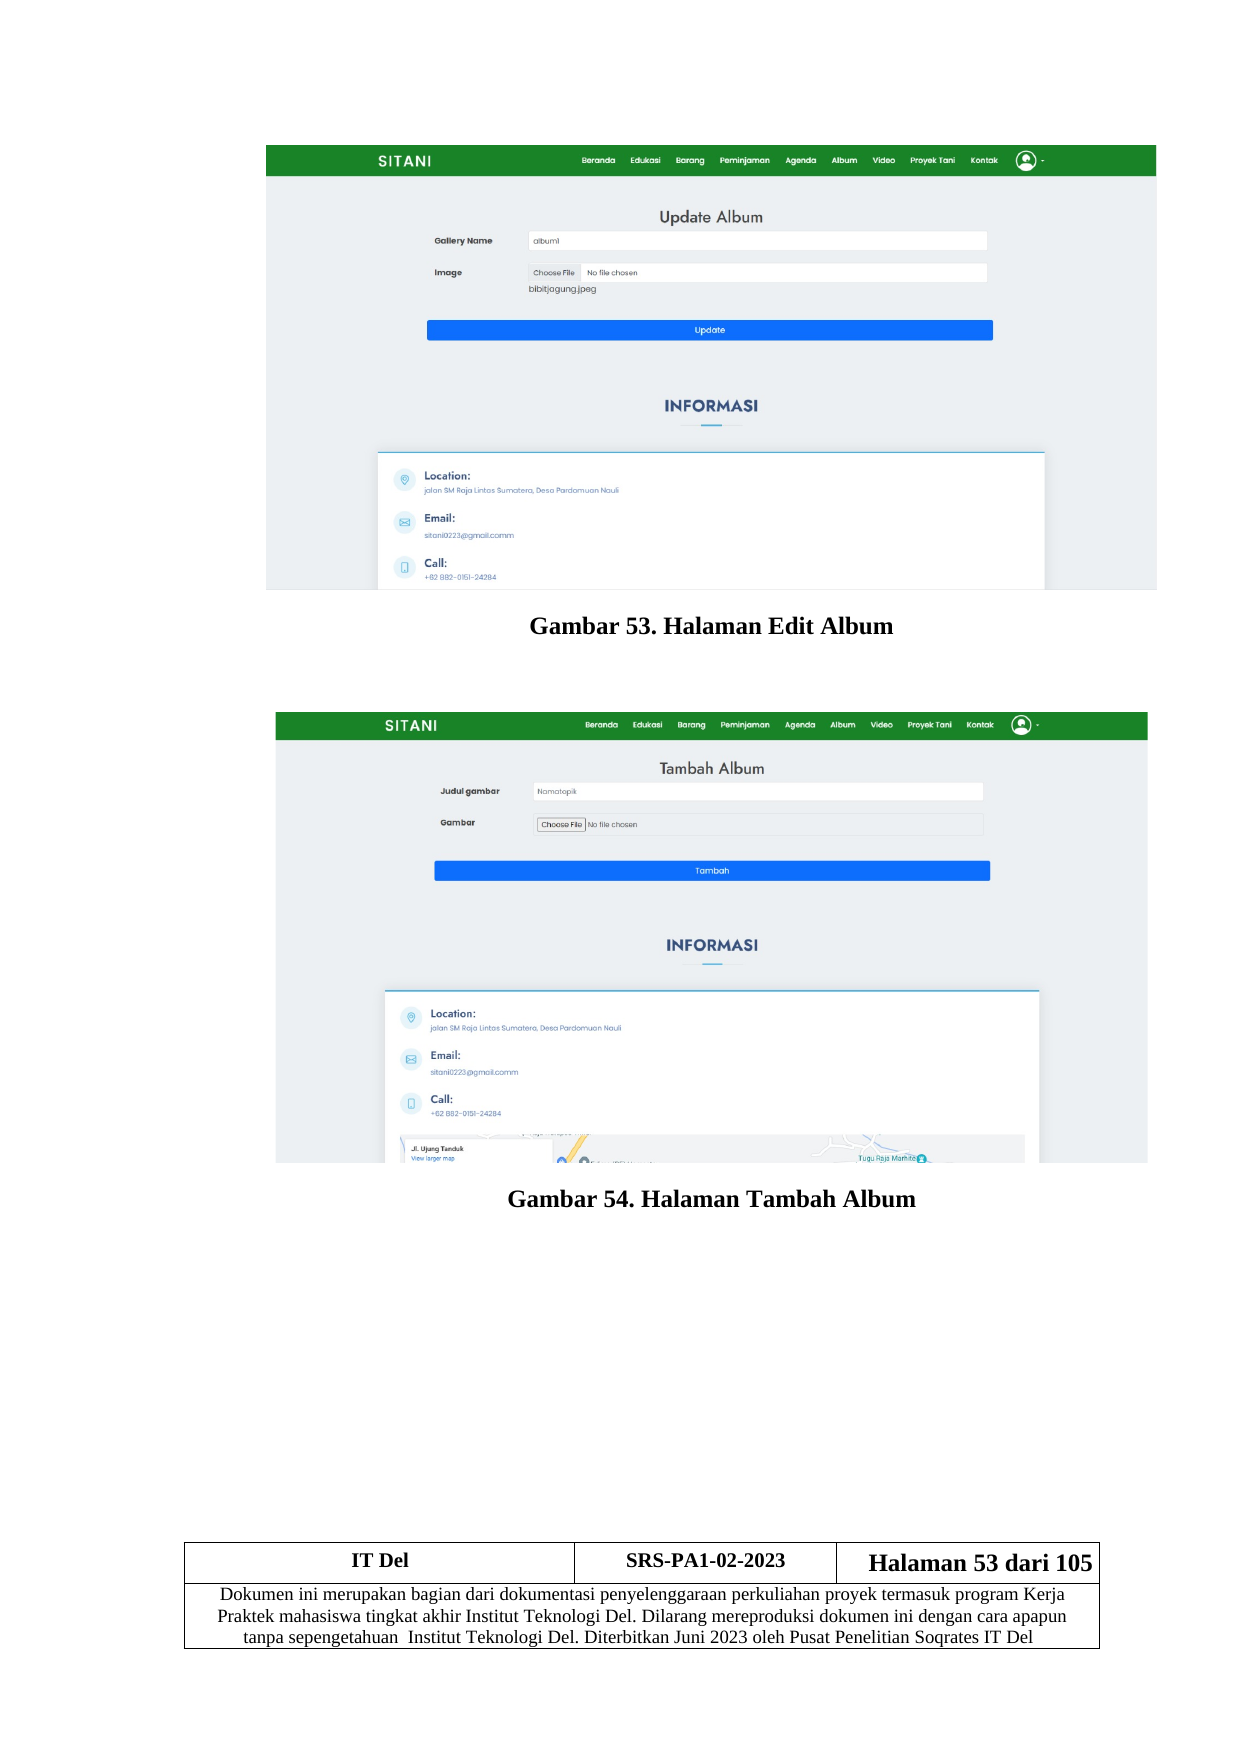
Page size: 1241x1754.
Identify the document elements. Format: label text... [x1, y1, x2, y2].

picture [266, 145, 1157, 590]
picture [275, 712, 1148, 1163]
subtitle Gambar 53. Halaman Edit Album [262, 611, 1161, 640]
subtitle Gambar 54. Halaman Tambah Album [262, 1184, 1161, 1213]
